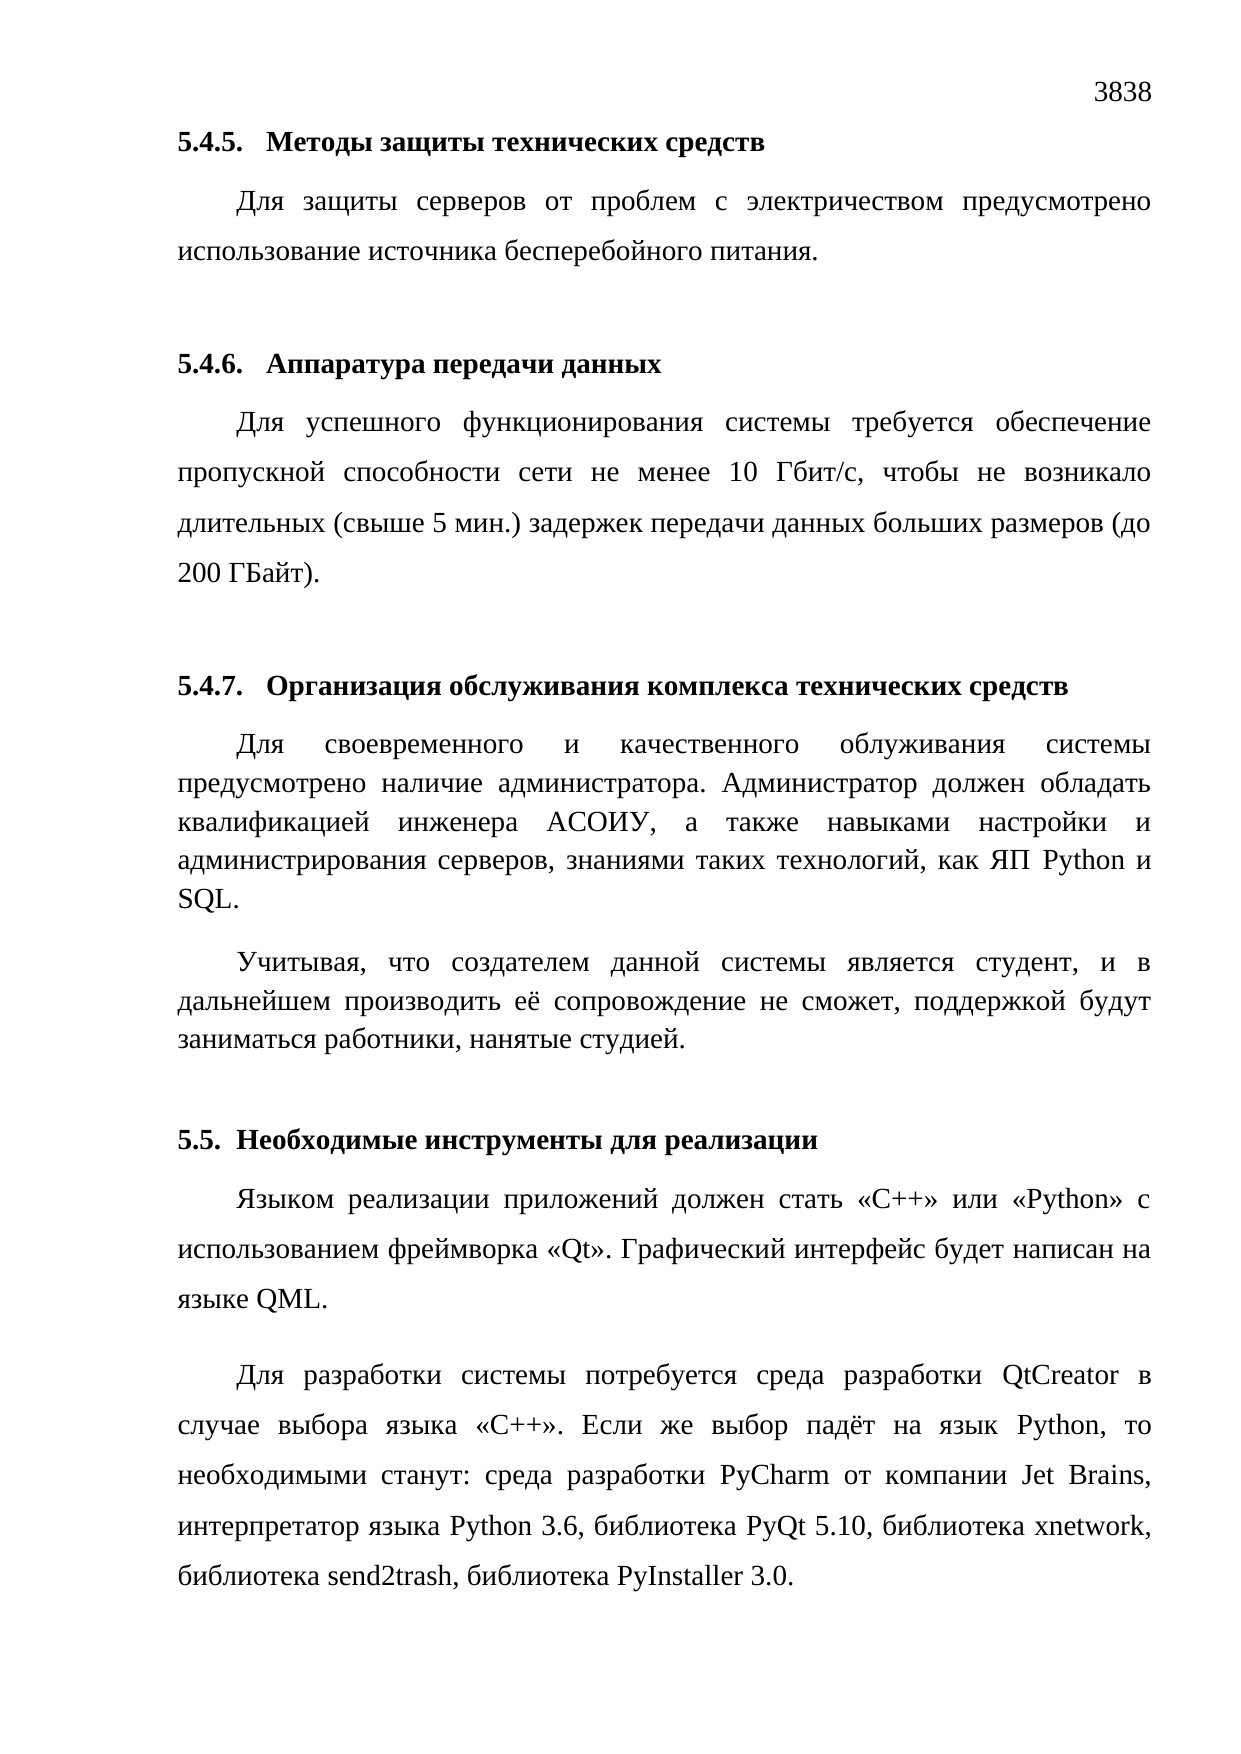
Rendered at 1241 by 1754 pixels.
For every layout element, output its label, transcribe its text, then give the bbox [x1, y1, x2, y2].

text Для разработки системы потребуется среда разработки QtCreator в случае выбора языка «С++». Если же выбор падёт на язык Python, то необходимыми станут: среда разработки PyCharm от компании Jet Brains, интерпретатор языка Python 3.6, библиотека PyQt 5.10, библиотека xnetwork, библиотека send2trash, библиотека PyInstaller 3.0. [177, 1357, 1152, 1592]
text Для своевременного и качественного облуживания системы предусмотрено наличие администратора. Администратор должен обладать квалификацией инженера АСОИУ, а также навыками настройки и администрирования серверов, знаниями таких технологий, как ЯП Python и SQL. [177, 727, 1152, 914]
text Для защиты серверов от проблем с электричеством предусмотрено использование источника бесперебойного питания. [177, 183, 1152, 266]
text Учитывая, что создателем данной системы является студент, и в дальнейшем производить её сопровождение не сможет, поддержкой будут заниматься работники, нанятые студией. [177, 944, 1152, 1055]
subtitle Методы защиты технических средств [177, 124, 1152, 158]
text Для успешного функционирования системы требуется обеспечение пропускной способности сети не менее 10 Гбит/c, чтобы не возникало длительных (свыше 5 мин.) задержек передачи данных больших размеров (до 200 ГБайт). [177, 404, 1152, 589]
text Языком реализации приложений должен стать «С++» или «Python» с использованием фреймворка «Qt». Графический интерфейс будет написан на языке QML. [177, 1181, 1152, 1315]
subtitle Необходимые инструменты для реализации [177, 1122, 1152, 1156]
subtitle Аппаратура передачи данных [177, 346, 1152, 379]
subtitle Организация обслуживания комплекса технических средств [177, 668, 1152, 702]
